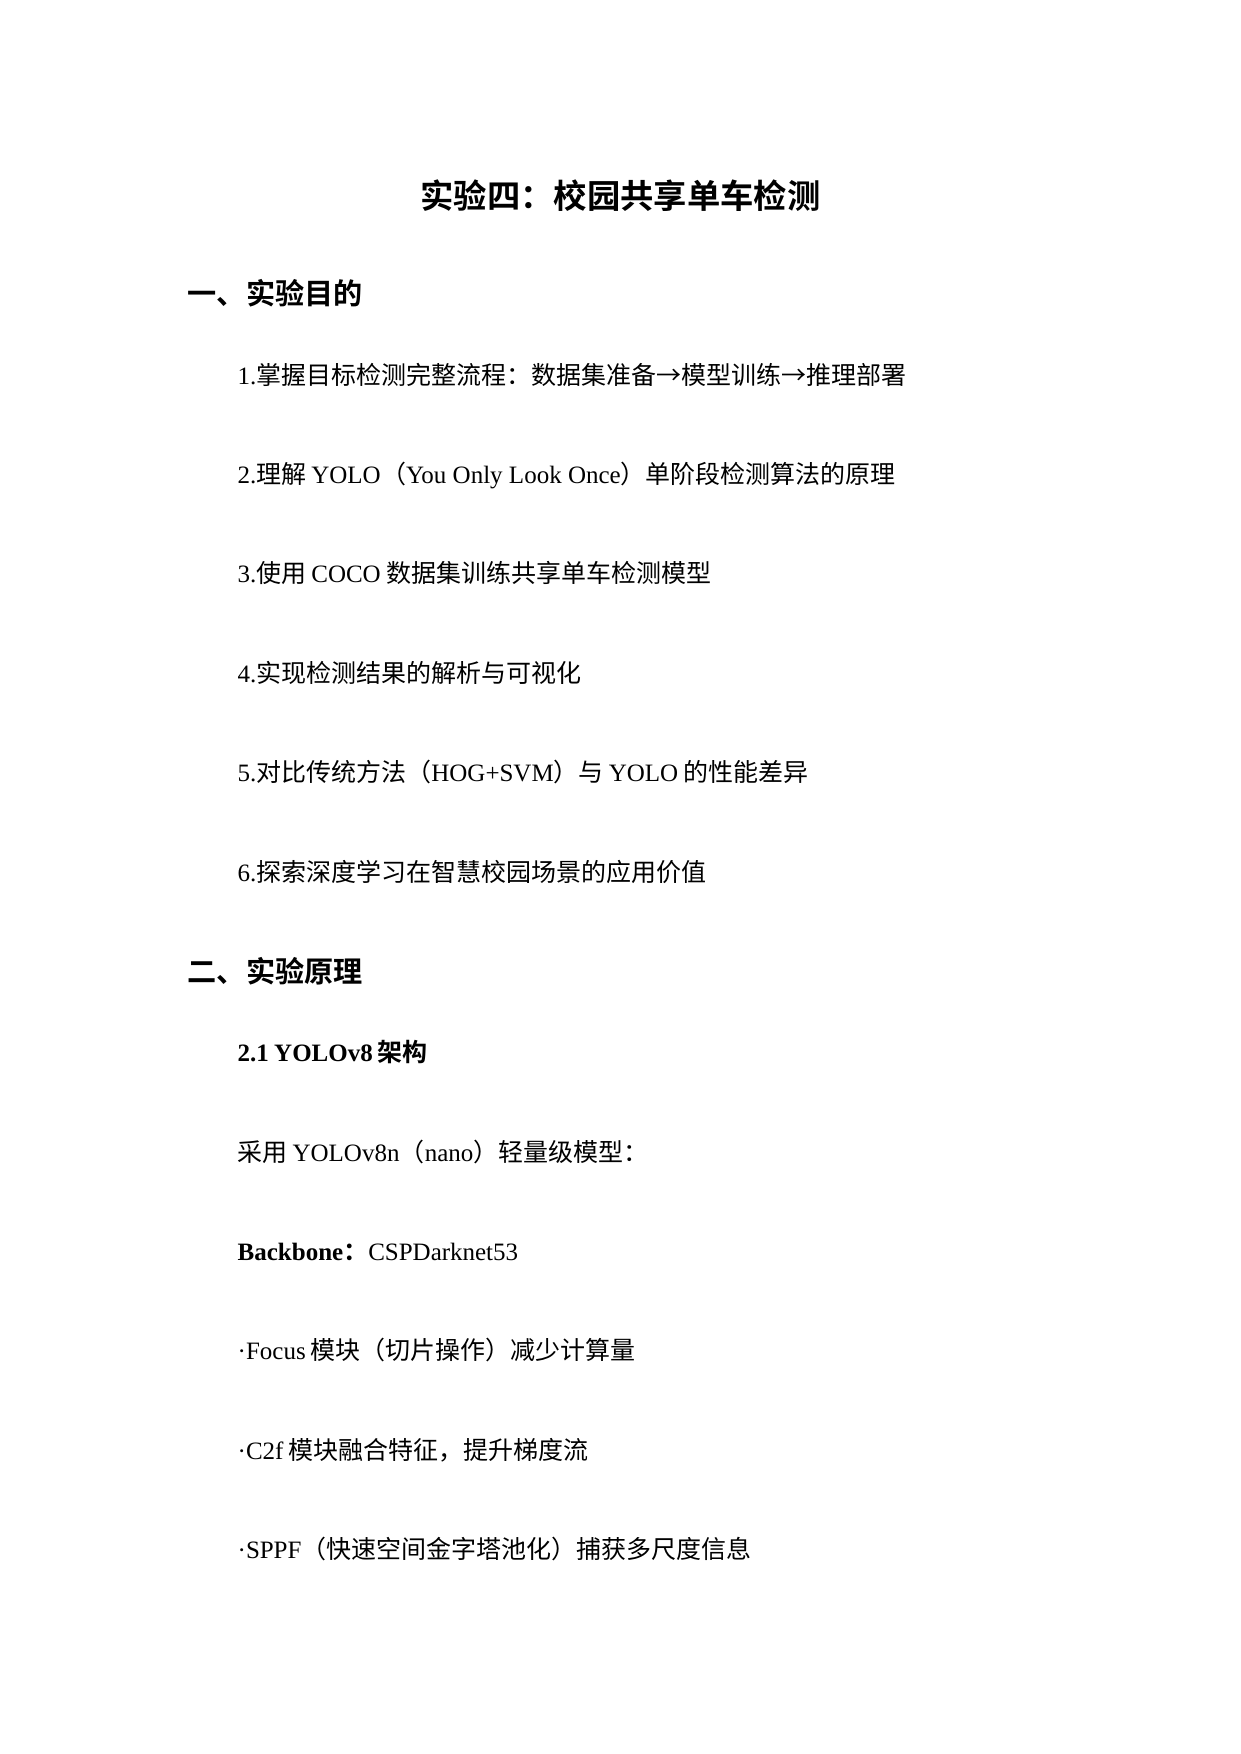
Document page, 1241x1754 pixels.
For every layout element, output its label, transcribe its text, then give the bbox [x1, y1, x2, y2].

text 二、实验原理 [187, 937, 1053, 1002]
text 2.理解YOLO（You Only Look Once）单阶段检测算法的原理 [187, 440, 1053, 505]
text 采用YOLOv8n（nano）轻量级模型： [187, 1118, 1053, 1183]
text ·Focus模块（切片操作）减少计算量 [187, 1316, 1053, 1381]
text 4.实现检测结果的解析与可视化 [187, 639, 1053, 704]
text ·SPPF（快速空间金字塔池化）捕获多尺度信息 [187, 1515, 1053, 1580]
text ·C2f模块融合特征，提升梯度流 [187, 1416, 1053, 1481]
text 一、实验目的 [187, 259, 1053, 324]
text 5.对比传统方法（HOG+SVM）与YOLO的性能差异 [187, 738, 1053, 803]
text 实验四：校园共享单车检测 [187, 162, 1053, 227]
text 6.探索深度学习在智慧校园场景的应用价值 [187, 838, 1053, 903]
text 1.掌握目标检测完整流程：数据集准备→模型训练→推理部署 [187, 341, 1053, 406]
text 3.使用COCO数据集训练共享单车检测模型 [187, 539, 1053, 604]
text 2.1 YOLOv8架构 [187, 1018, 1053, 1083]
text Backbone：CSPDarknet53 [187, 1217, 1053, 1282]
